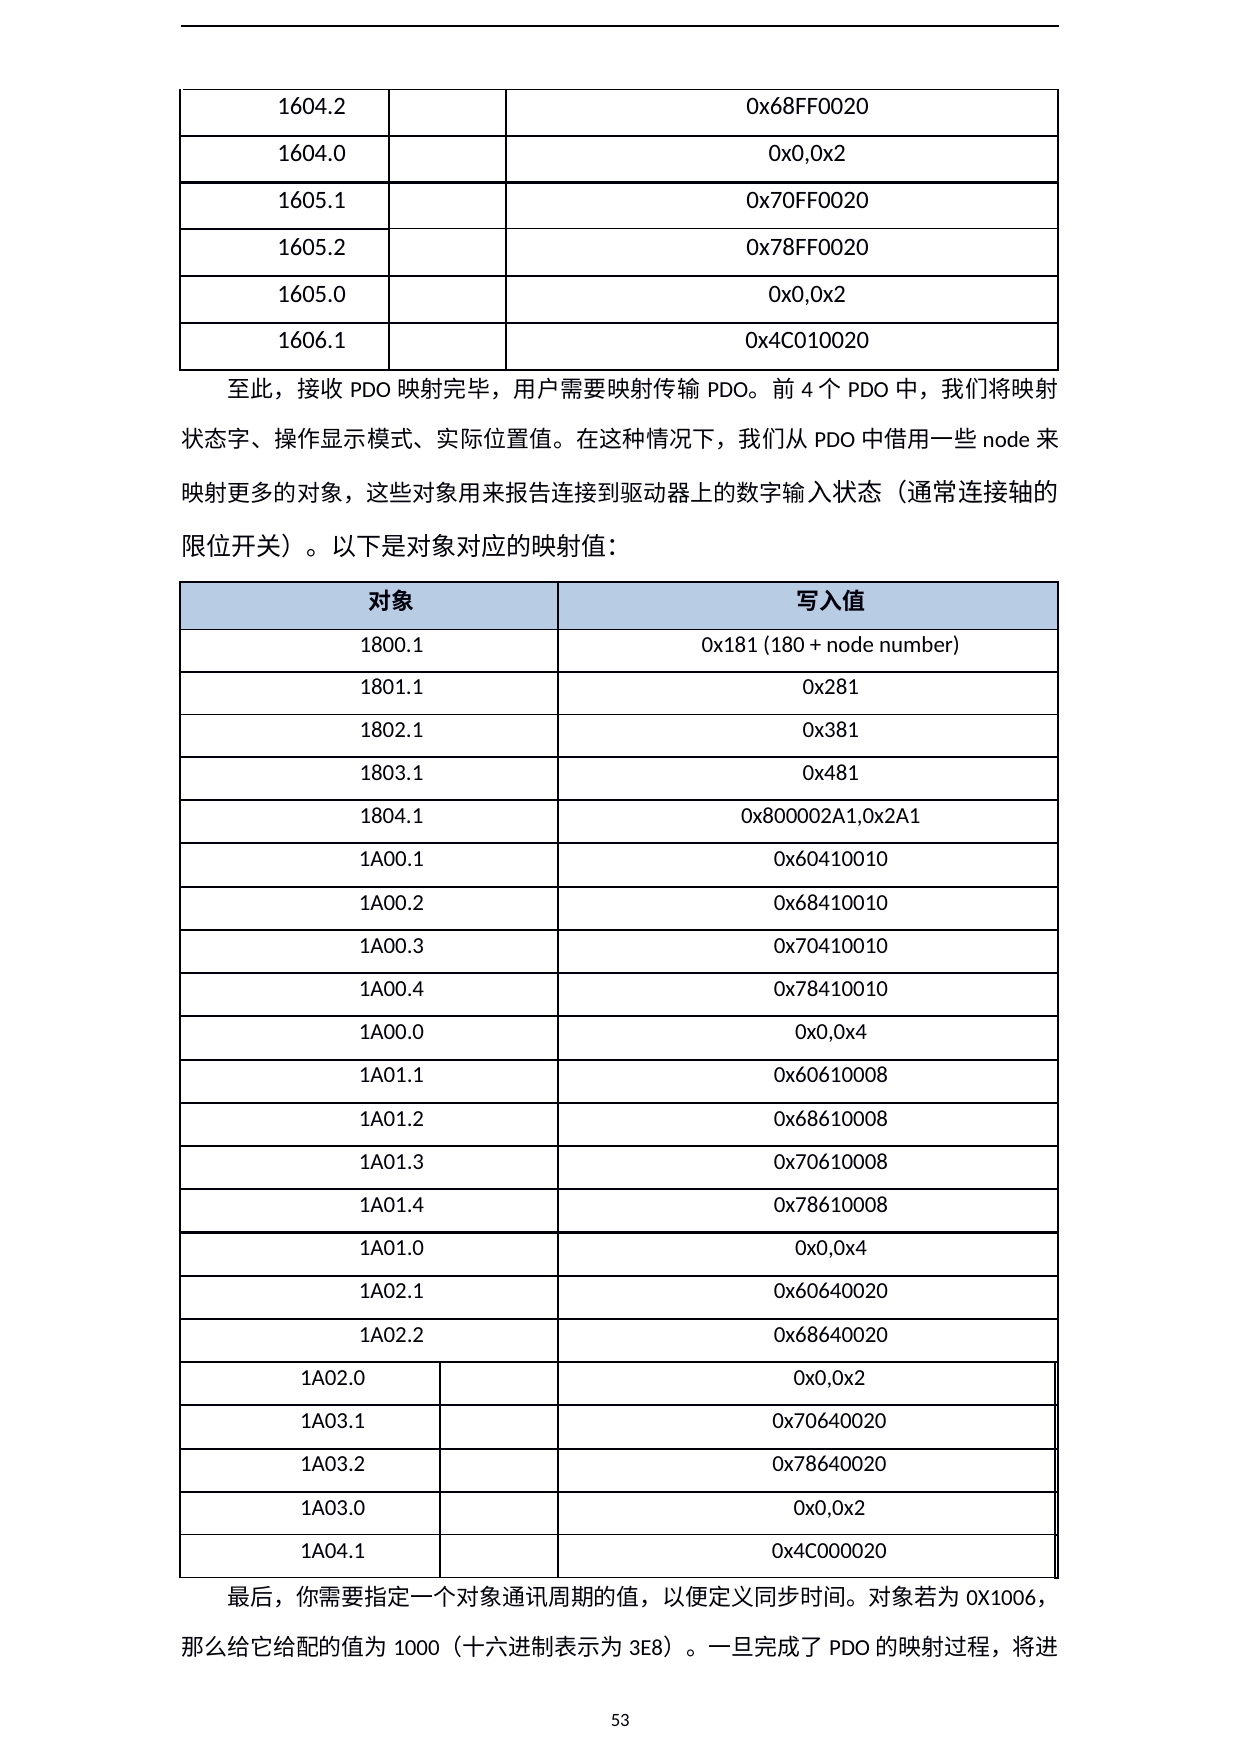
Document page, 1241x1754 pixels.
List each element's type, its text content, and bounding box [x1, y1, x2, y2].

table_cell 0x68610008 [559, 1104, 1057, 1145]
table_cell [390, 324, 505, 369]
table_cell 1A01.3 [181, 1147, 557, 1188]
table_cell 0x68640020 [559, 1320, 1057, 1361]
table_header 对象 [181, 583, 557, 629]
table_cell [390, 184, 505, 228]
table_cell 0x60640020 [559, 1277, 1057, 1318]
table_cell 1605.1 [183, 184, 388, 228]
table_cell [390, 137, 505, 181]
table_cell 1800.1 [181, 630, 557, 671]
table_cell 1605.2 [183, 230, 388, 275]
table_cell 1A02.2 [181, 1320, 557, 1361]
table_cell 1A00.4 [181, 974, 557, 1015]
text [181, 1579, 1059, 1662]
table_cell 1A00.3 [181, 931, 557, 972]
table_cell [390, 277, 505, 322]
table_header 写入值 [559, 583, 1057, 629]
table_header 1604.2 [183, 90, 388, 134]
table_cell [441, 1406, 557, 1447]
table_cell 0x70640020 [559, 1406, 1054, 1447]
table_cell 0x4C010020 [507, 324, 1057, 369]
table_cell 1802.1 [181, 715, 557, 756]
table_cell [441, 1493, 557, 1534]
table_cell 1A01.0 [181, 1234, 557, 1274]
table_cell 0x78410010 [559, 974, 1057, 1015]
table_cell 1A03.2 [181, 1450, 439, 1491]
table_cell 1A01.1 [181, 1061, 557, 1102]
table_cell 1A02.0 [181, 1363, 439, 1404]
table_cell 1A00.1 [181, 844, 557, 886]
table_cell 1A04.1 [181, 1535, 439, 1577]
table_header 0x68FF0020 [507, 90, 1057, 134]
table_cell 1604.0 [183, 137, 388, 181]
table_cell 0x60410010 [559, 844, 1057, 886]
text 至此，接收 PDO 映射完毕，用户需要映射传输 PDO。前 4 个 PDO 中，我们将映射状态字、操作显示模式、实际位置值。在这种情况下，我们从 PDO 中借用一些 node 来映射更多的对象，这些对象用来报告连接到驱动器上的数字输入状态（通常连接轴的限位开关）。以下是对象对应的映射值： [181, 371, 1059, 563]
table_cell [441, 1450, 557, 1491]
table_cell 1A02.1 [181, 1277, 557, 1318]
table_cell 0x481 [559, 758, 1057, 799]
table_cell 1A01.2 [181, 1104, 557, 1145]
table_cell 1A03.0 [181, 1493, 439, 1534]
table_cell [390, 229, 505, 275]
table_cell 1A03.1 [181, 1406, 439, 1447]
table_cell 0x0,0x2 [507, 137, 1057, 181]
table_cell 1801.1 [181, 673, 557, 714]
table_cell 1803.1 [181, 758, 557, 799]
table_cell 0x381 [559, 715, 1057, 756]
table_cell 1A01.4 [181, 1190, 557, 1231]
table_cell 0x0,0x2 [507, 277, 1057, 322]
table_cell 1804.1 [181, 801, 557, 842]
table_cell 0x60610008 [559, 1061, 1057, 1102]
table_cell 0x78FF0020 [507, 229, 1057, 275]
table_cell 0x78610008 [559, 1190, 1057, 1231]
table_cell 1605.0 [183, 277, 388, 322]
table_cell 1A00.0 [181, 1017, 557, 1058]
table_cell 1A00.2 [181, 888, 557, 929]
table_header [390, 90, 505, 134]
table_cell 0x70410010 [559, 931, 1057, 972]
table_cell 0x0,0x2 [559, 1493, 1054, 1534]
table_cell 0x70610008 [559, 1147, 1057, 1188]
table_cell 0x4C000020 [559, 1535, 1054, 1577]
table_cell 0x70FF0020 [507, 184, 1057, 228]
table_cell 0x181 (180 + node number) [559, 630, 1057, 671]
table_cell 0x800002A1,0x2A1 [559, 801, 1057, 842]
table_cell 0x281 [559, 673, 1057, 714]
table_cell 1606.1 [183, 324, 388, 369]
table_cell [441, 1535, 557, 1577]
table_cell 0x0,0x2 [559, 1363, 1054, 1404]
table_cell 0x0,0x4 [559, 1017, 1057, 1058]
table_cell [441, 1363, 557, 1404]
table_cell 0x68410010 [559, 888, 1057, 929]
table_cell 0x78640020 [559, 1450, 1054, 1491]
table_cell 0x0,0x4 [559, 1234, 1057, 1274]
